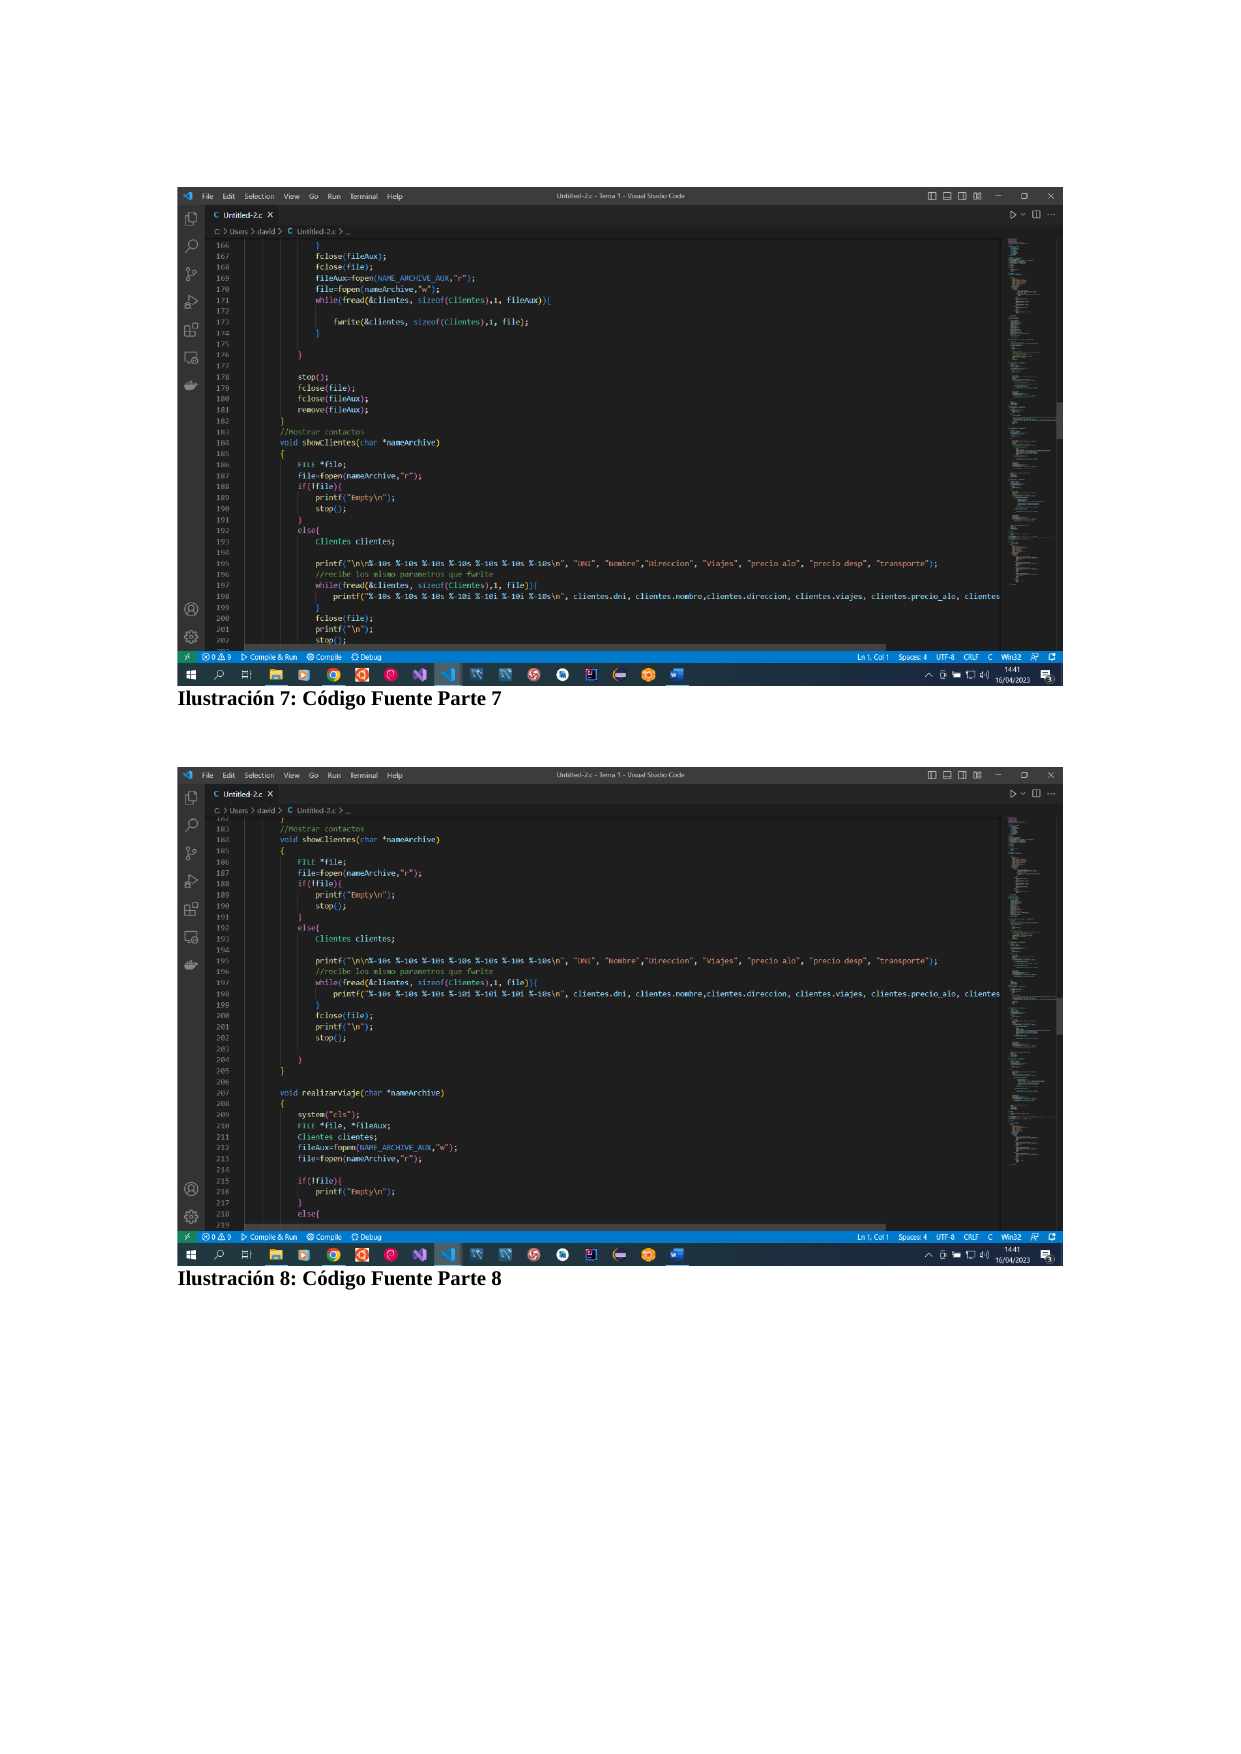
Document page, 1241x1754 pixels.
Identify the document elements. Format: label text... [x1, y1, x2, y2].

picture [177, 187, 1063, 686]
picture [177, 767, 1063, 1266]
